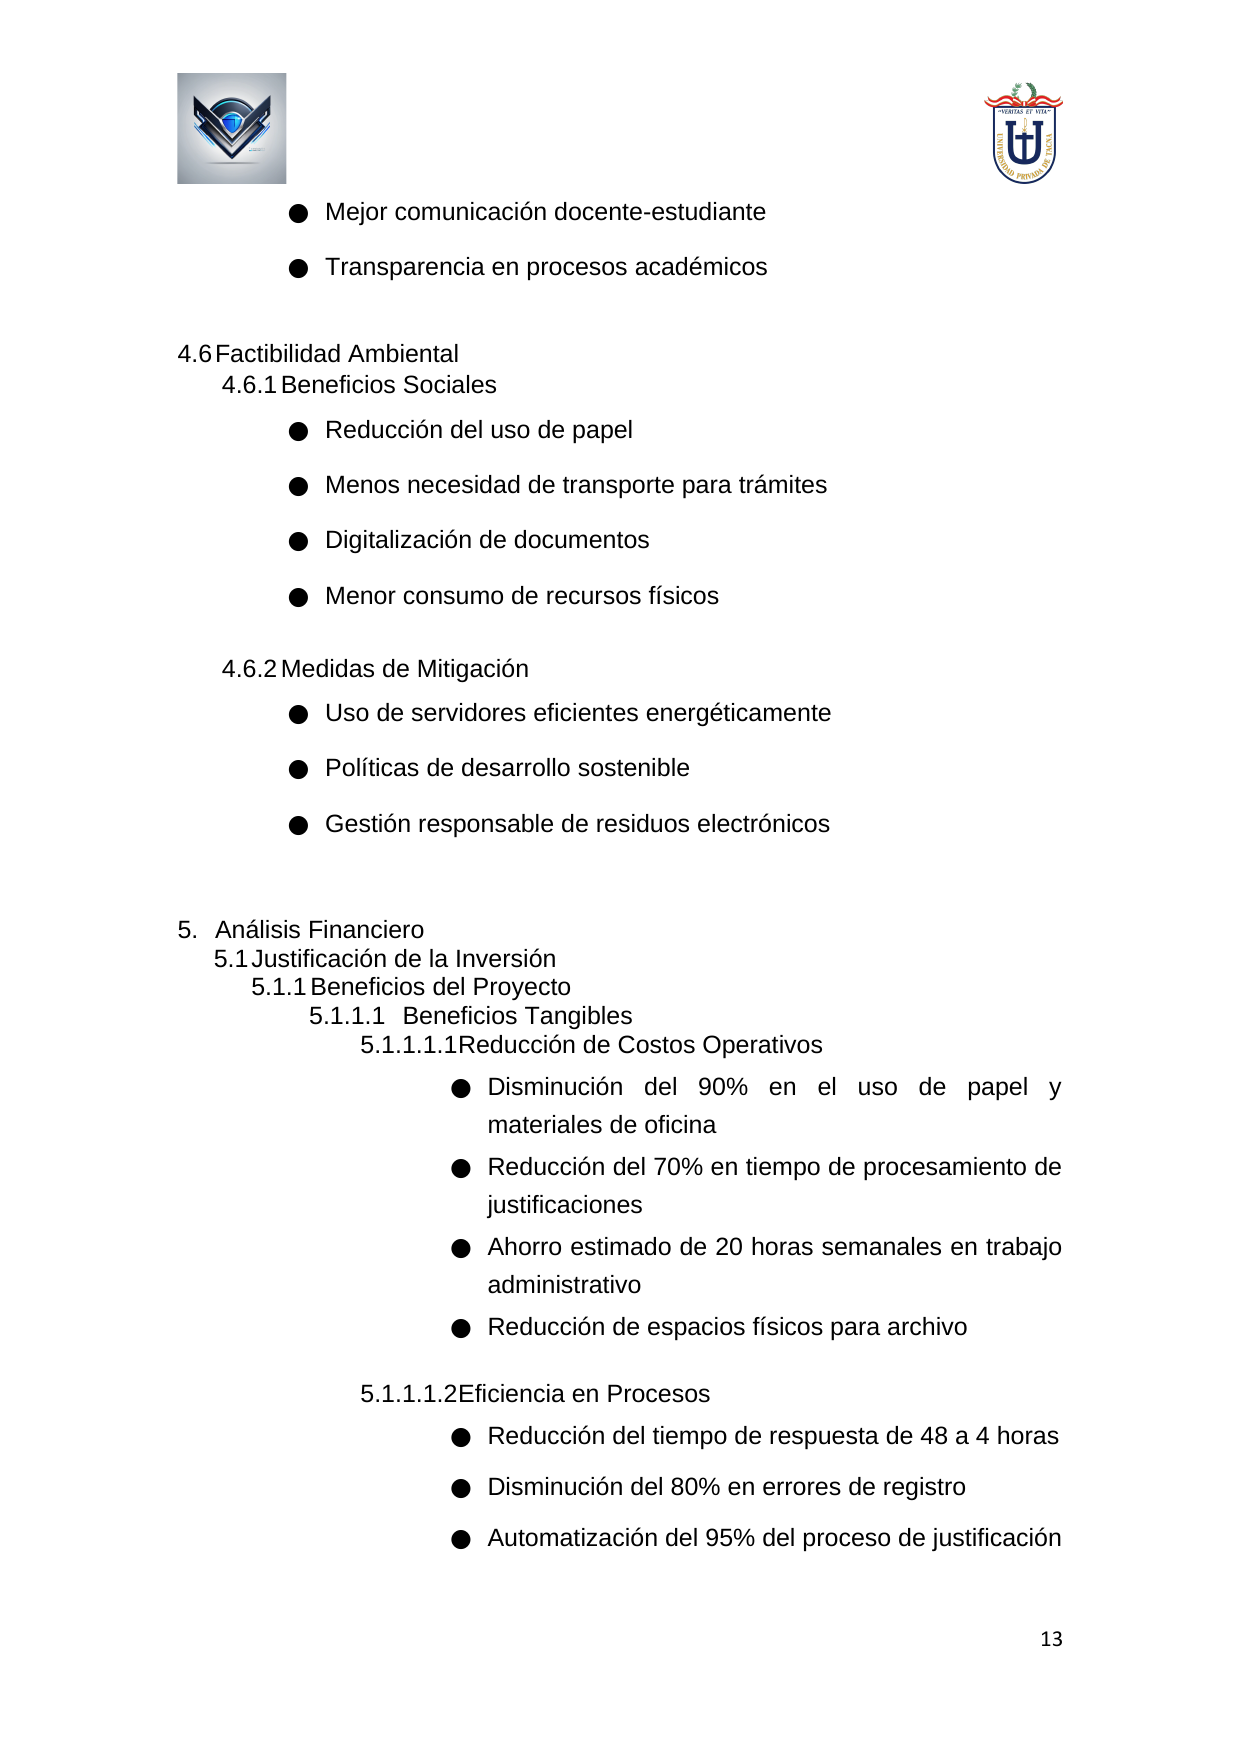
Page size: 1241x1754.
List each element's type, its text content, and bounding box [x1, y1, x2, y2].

picture [984, 82, 1063, 184]
list Eficiencia en Procesos [360, 1379, 1063, 1407]
list Automatización del 95% del proceso de justificación [450, 1510, 1063, 1561]
list Factibilidad Ambiental [177, 339, 1063, 368]
list Ahorro estimado de 20 horas semanales en trabajo administrativo [450, 1219, 1063, 1299]
list Disminución del 90% en el uso de papel y materiales de oficina [450, 1059, 1063, 1139]
list Transparencia en procesos académicos [287, 238, 1063, 290]
list Uso de servidores eficientes energéticamente [287, 684, 1063, 736]
list Justificación de la Inversión [213, 944, 1063, 972]
list Reducción del uso de papel [287, 401, 1063, 452]
list Menor consumo de recursos físicos [287, 567, 1063, 618]
list Políticas de desarrollo sostenible [287, 740, 1063, 791]
picture [177, 73, 287, 184]
list Medidas de Mitigación [222, 653, 1063, 682]
list Gestión responsable de residuos electrónicos [287, 795, 1063, 846]
list Beneficios del Proyecto [251, 972, 1063, 1001]
list Disminución del 80% en errores de registro [450, 1459, 1063, 1510]
list Menos necesidad de transporte para trámites [287, 457, 1063, 508]
list Beneficios Tangibles [309, 1001, 1063, 1030]
list Reducción de espacios físicos para archivo [450, 1299, 1063, 1350]
list Reducción del tiempo de respuesta de 48 a 4 horas [450, 1407, 1063, 1459]
list Mejor comunicación docente-estudiante [287, 183, 1063, 234]
list Análisis Financiero [177, 915, 1063, 944]
list Beneficios Sociales [222, 370, 1063, 399]
list Reducción del 70% en tiempo de procesamiento de justificaciones [450, 1139, 1063, 1219]
list Digitalización de documentos [287, 512, 1063, 563]
list Reducción de Costos Operativos [360, 1030, 1063, 1059]
